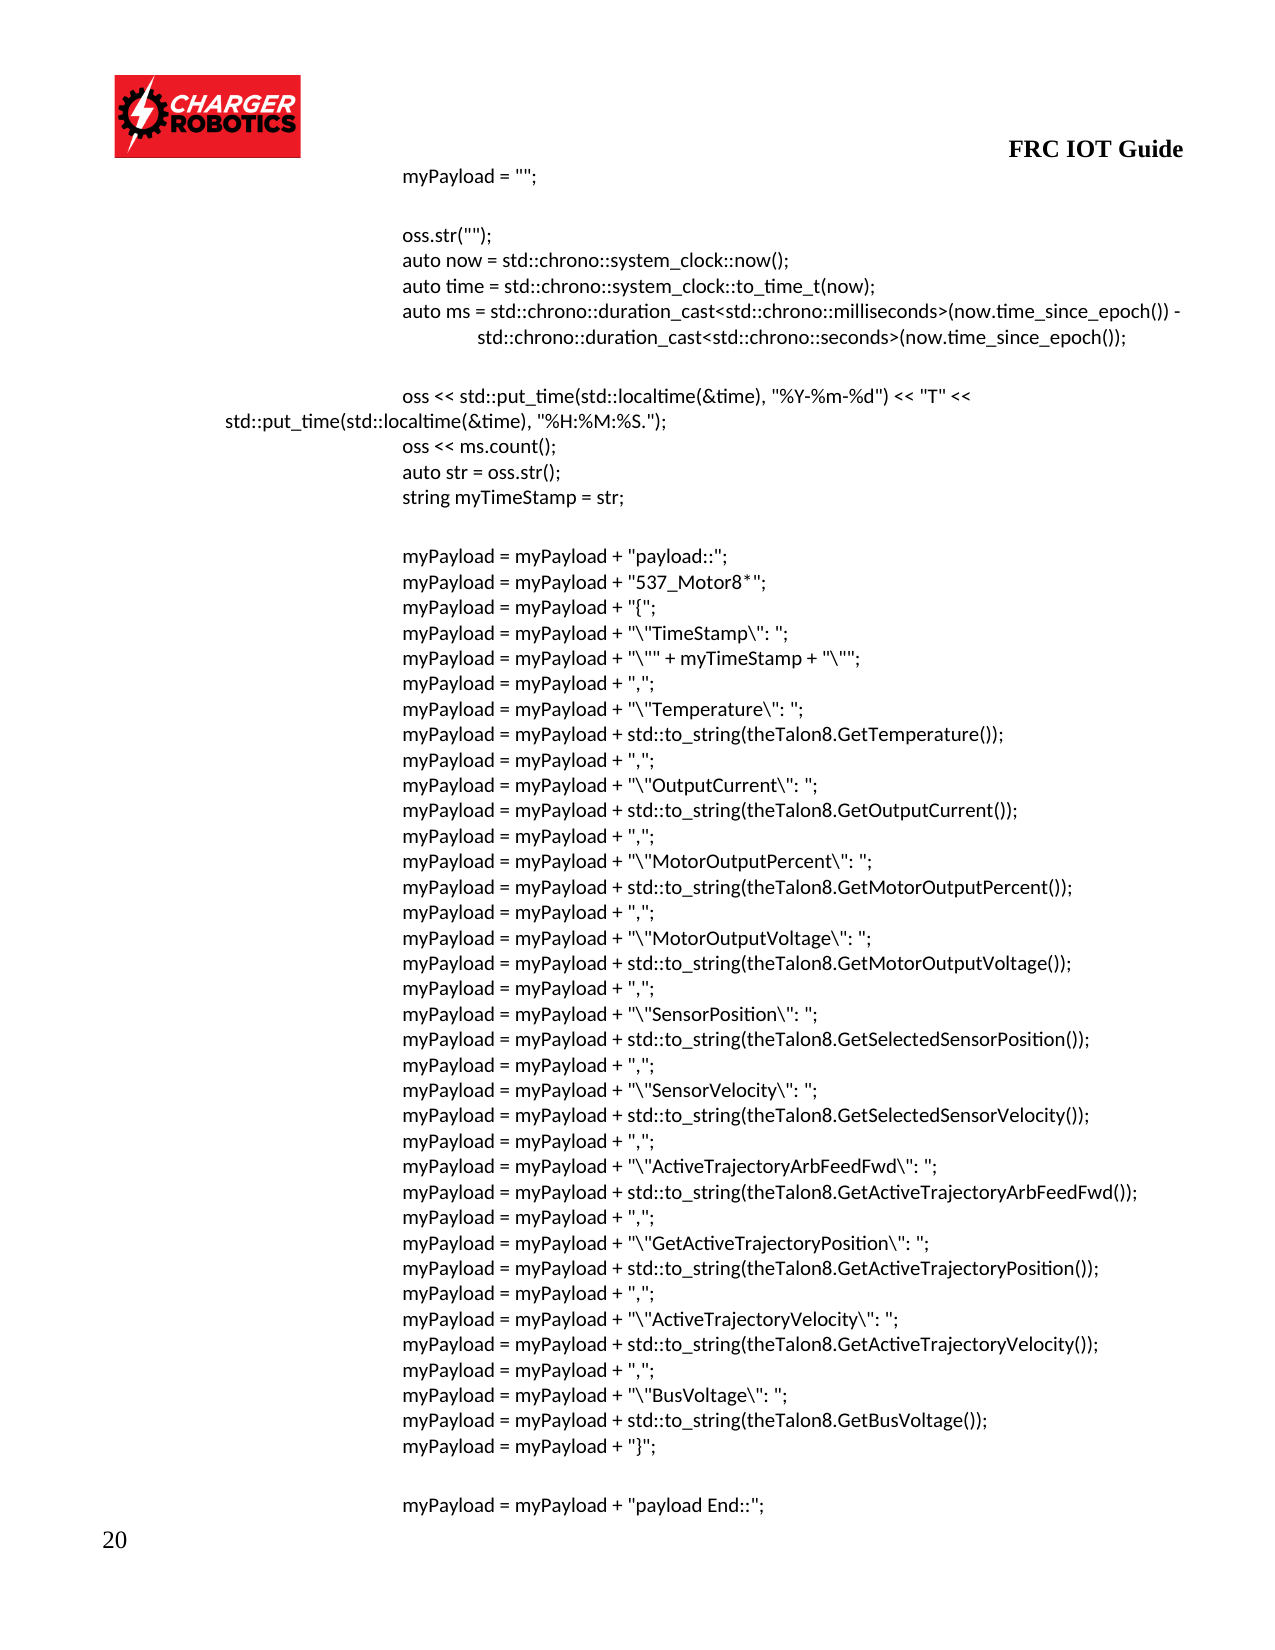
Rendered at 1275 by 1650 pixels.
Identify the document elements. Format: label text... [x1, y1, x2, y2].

text std::chrono::duration_cast<std::chrono::seconds>(now.time_since_epoch()); [225, 324, 1196, 349]
text myPayload = myPayload + std::to_string(theTalon8.GetActiveTrajectoryVelocity()); [225, 1331, 1196, 1357]
text myPayload = myPayload + ","; [225, 1357, 1196, 1382]
text myPayload = myPayload + "\"ActiveTrajectoryVelocity\": "; [225, 1306, 1196, 1331]
text myPayload = myPayload + "payload End::"; [225, 1492, 1196, 1517]
text string myTimeStamp = str; [225, 484, 1196, 510]
text myPayload = myPayload + ","; [225, 1128, 1196, 1153]
text myPayload = myPayload + ","; [225, 747, 1196, 772]
text myPayload = myPayload + "\"GetActiveTrajectoryPosition\": "; [225, 1230, 1196, 1255]
text auto ms = std::chrono::duration_cast<std::chrono::milliseconds>(now.time_since_epoch()) - [225, 298, 1196, 324]
text myPayload = myPayload + "537_Motor8*"; [225, 569, 1196, 594]
text myPayload = myPayload + "\"MotorOutputVoltage\": "; [225, 925, 1196, 950]
text myPayload = myPayload + "\"TimeStamp\": "; [225, 620, 1196, 645]
text myPayload = myPayload + std::to_string(theTalon8.GetBusVoltage()); [225, 1408, 1196, 1433]
text auto time = std::chrono::system_clock::to_time_t(now); [225, 273, 1196, 298]
text myPayload = myPayload + "payload::"; [225, 543, 1196, 569]
text myPayload = myPayload + std::to_string(theTalon8.GetSelectedSensorPosition()); [225, 1026, 1196, 1052]
text myPayload = myPayload + "\"ActiveTrajectoryArbFeedFwd\": "; [225, 1153, 1196, 1179]
text myPayload = myPayload + "\"SensorVelocity\": "; [225, 1077, 1196, 1103]
text oss << ms.count(); [225, 434, 1196, 459]
text myPayload = myPayload + "}"; [225, 1433, 1196, 1458]
text myPayload = myPayload + ","; [225, 899, 1196, 925]
text myPayload = myPayload + ","; [225, 1052, 1196, 1077]
text auto now = std::chrono::system_clock::now(); [225, 248, 1196, 273]
text myPayload = myPayload + std::to_string(theTalon8.GetSelectedSensorVelocity()); [225, 1103, 1196, 1128]
text myPayload = myPayload + std::to_string(theTalon8.GetOutputCurrent()); [225, 798, 1196, 823]
text myPayload = myPayload + std::to_string(theTalon8.GetMotorOutputVoltage()); [225, 950, 1196, 976]
text myPayload = myPayload + "\"OutputCurrent\": "; [225, 772, 1196, 798]
text myPayload = myPayload + "\"BusVoltage\": "; [225, 1382, 1196, 1408]
text myPayload = myPayload + "\"SensorPosition\": "; [225, 1001, 1196, 1026]
text myPayload = myPayload + "{"; [225, 594, 1196, 620]
text myPayload = myPayload + "\"Temperature\": "; [225, 696, 1196, 721]
text myPayload = myPayload + "\"MotorOutputPercent\": "; [225, 848, 1196, 874]
text auto str = oss.str(); [225, 459, 1196, 484]
text myPayload = ""; [225, 163, 1196, 189]
text oss.str(""); [225, 222, 1196, 248]
text myPayload = myPayload + std::to_string(theTalon8.GetTemperature()); [225, 721, 1196, 747]
text myPayload = myPayload + ","; [225, 976, 1196, 1001]
text oss << std::put_time(std::localtime(&time), "%Y-%m-%d") << "T" << std::put_time(std::localtime(&time), "%H:%M:%S."); [225, 383, 1196, 434]
text myPayload = myPayload + std::to_string(theTalon8.GetActiveTrajectoryArbFeedFwd()); [225, 1179, 1196, 1204]
text myPayload = myPayload + ","; [225, 671, 1196, 696]
text myPayload = myPayload + std::to_string(theTalon8.GetActiveTrajectoryPosition()); [225, 1255, 1196, 1281]
text myPayload = myPayload + std::to_string(theTalon8.GetMotorOutputPercent()); [225, 874, 1196, 899]
picture [114, 75, 301, 158]
text myPayload = myPayload + ","; [225, 1204, 1196, 1230]
text myPayload = myPayload + ","; [225, 823, 1196, 848]
text myPayload = myPayload + "\"" + myTimeStamp + "\""; [225, 645, 1196, 671]
text myPayload = myPayload + ","; [225, 1281, 1196, 1306]
